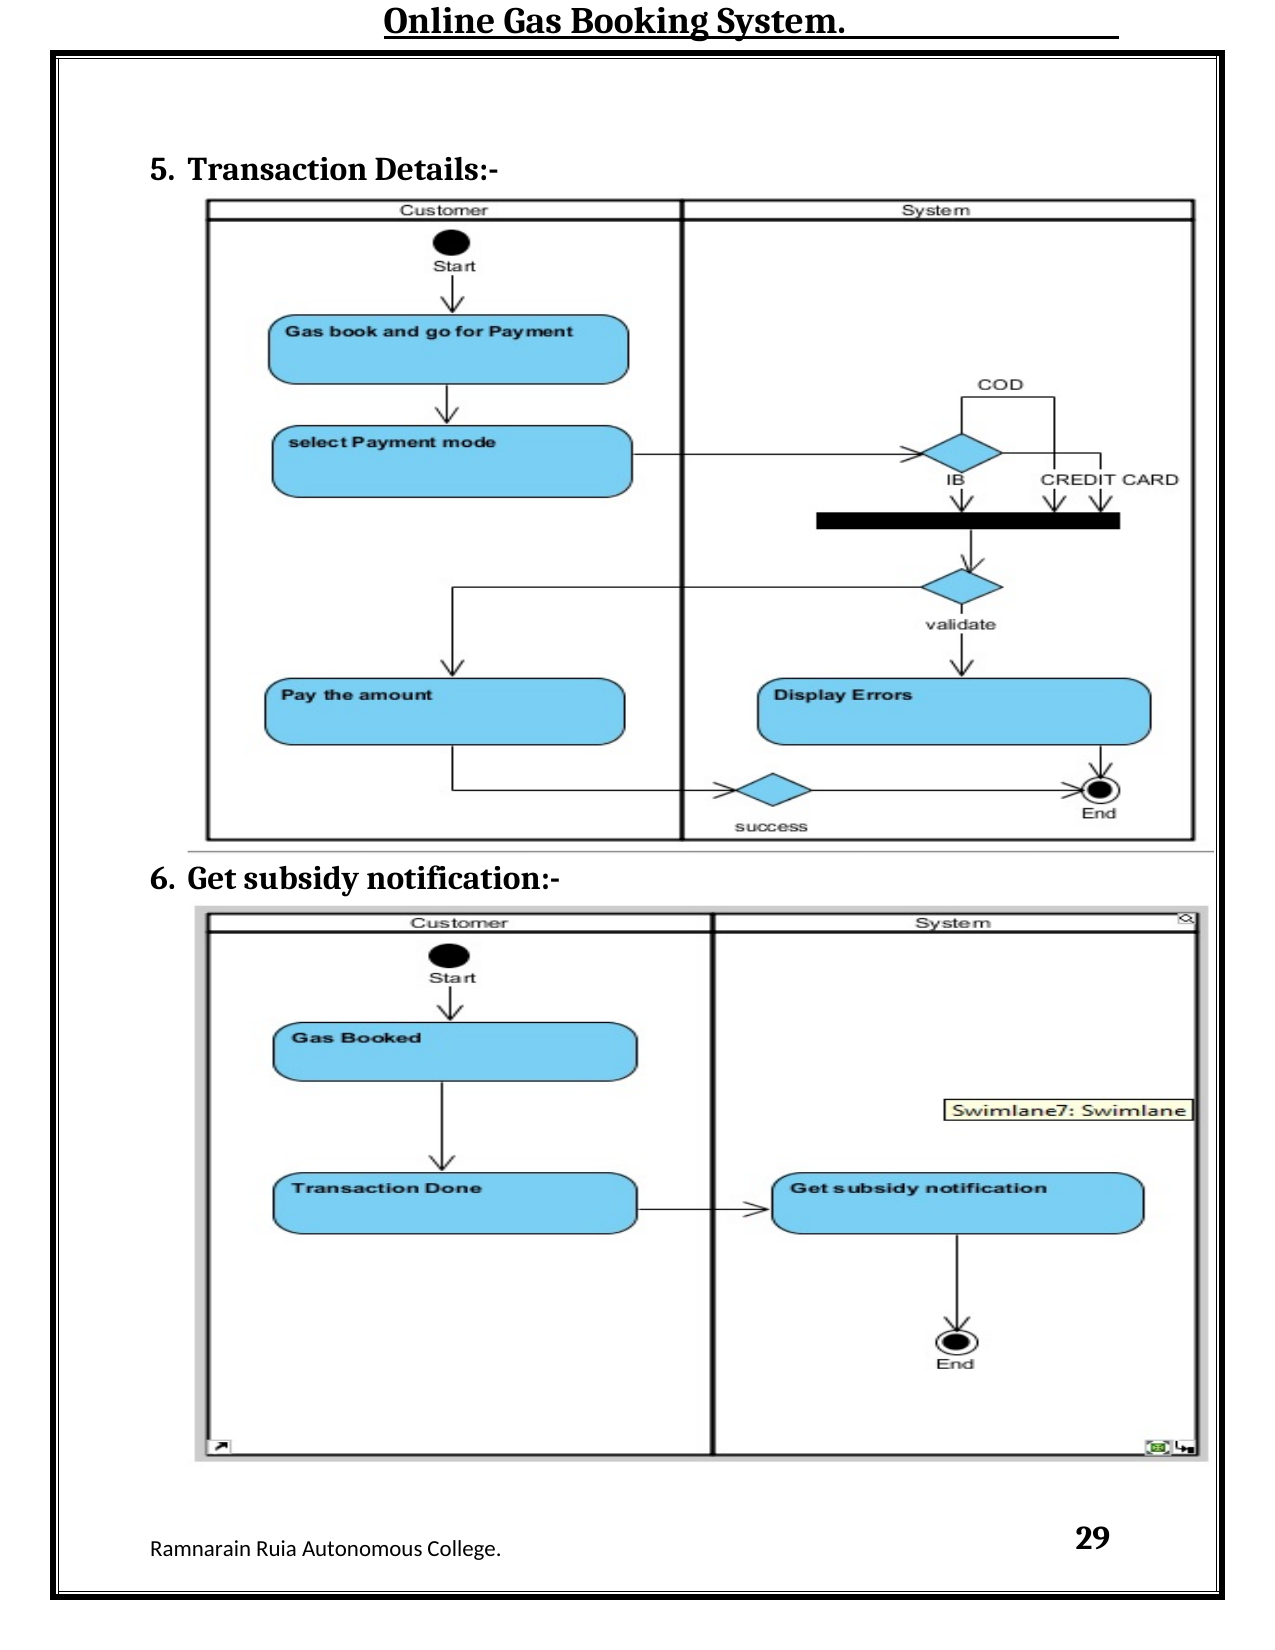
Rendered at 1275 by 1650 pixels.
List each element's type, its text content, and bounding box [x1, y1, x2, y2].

picture [187, 901, 1215, 1474]
picture [187, 192, 1215, 855]
